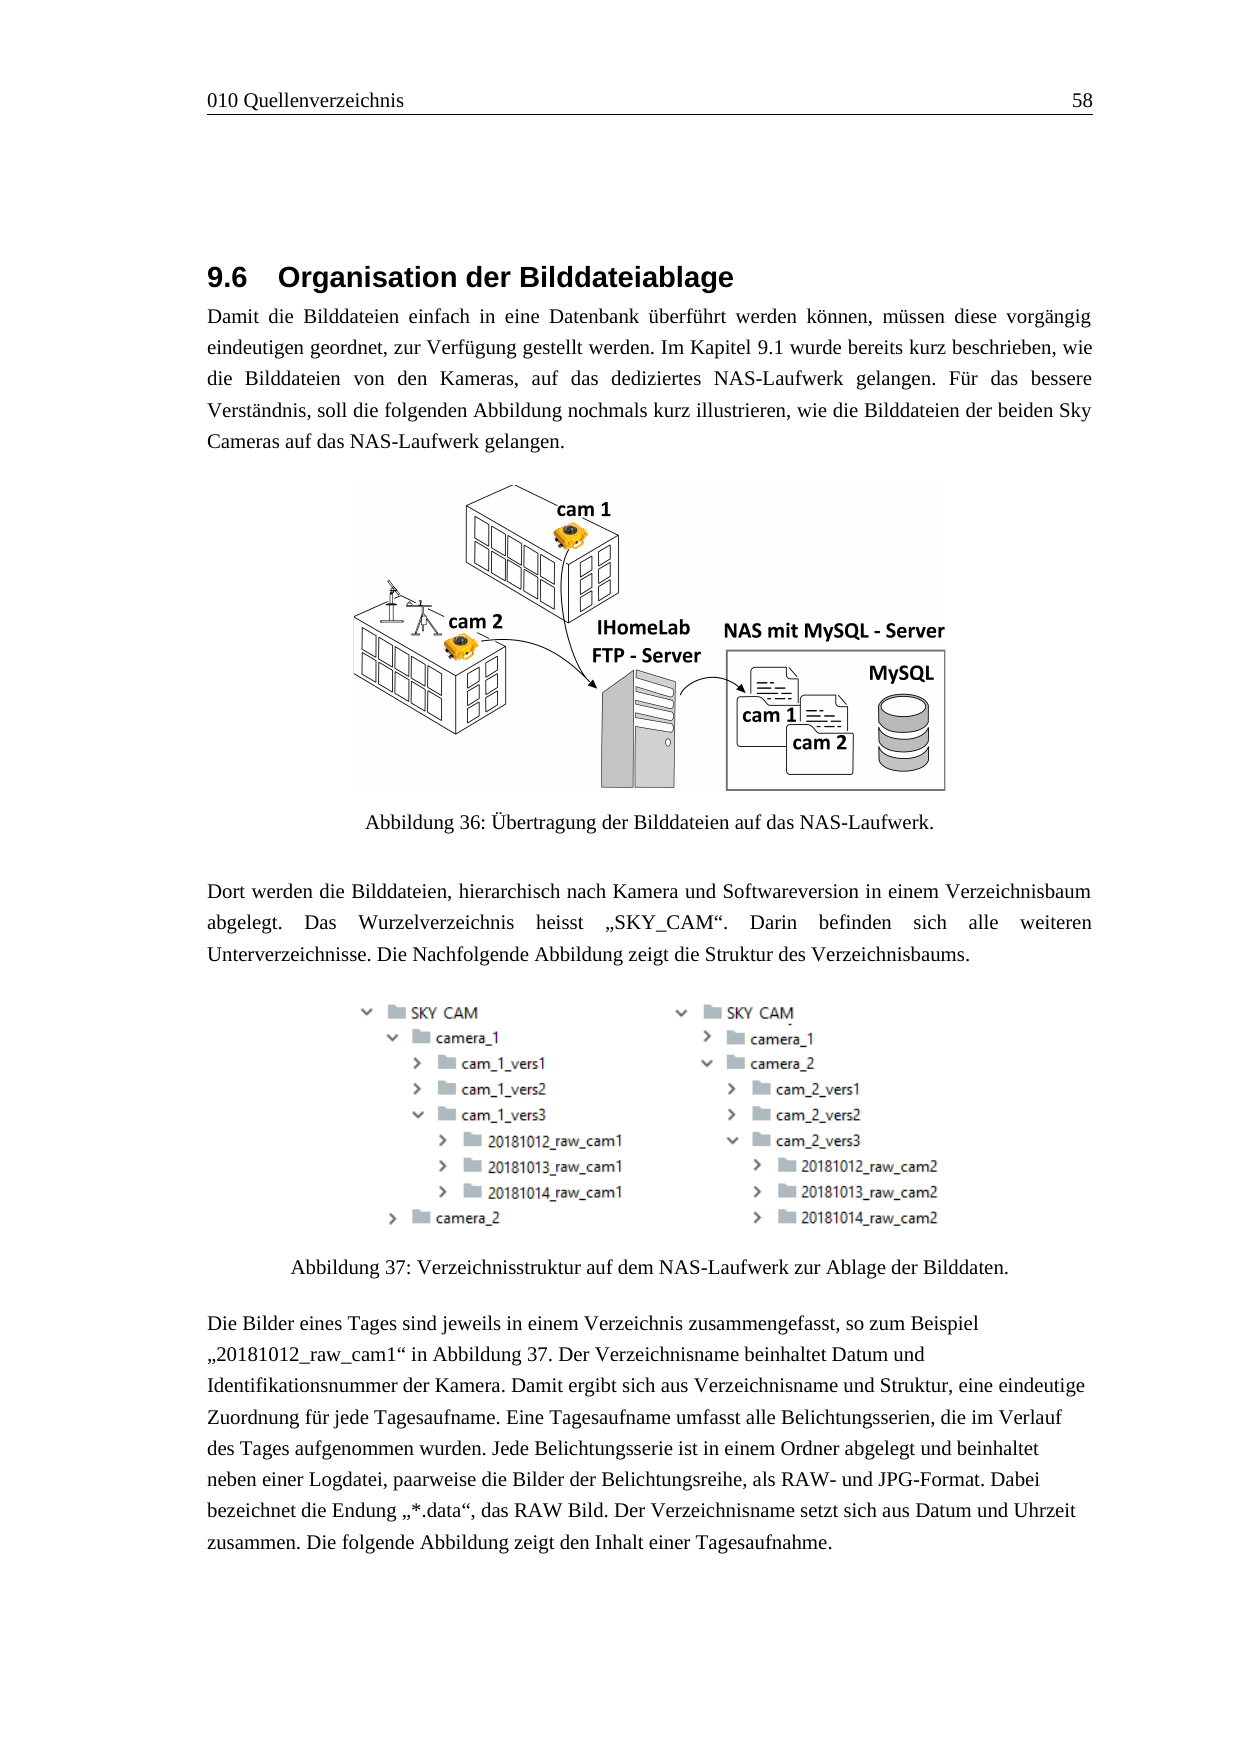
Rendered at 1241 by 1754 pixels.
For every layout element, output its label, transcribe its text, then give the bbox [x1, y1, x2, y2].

subtitle Organisation der Bilddateiablage [207, 260, 1093, 294]
text Abbildung 37: Verzeichnisstruktur auf dem NAS-Laufwerk zur Ablage der Bilddaten. [207, 1255, 1093, 1279]
text Damit die Bilddateien einfach in eine Datenbank überführt werden können, müssen diese vorgängig eindeutigen geordnet, zur Verfügung gestellt werden. Im Kapitel 9.1 wurde bereits kurz beschrieben, wie die Bilddateien von den Kameras, auf das dediziertes NAS-Laufwerk gelangen. Für das bessere Verständnis, soll die folgenden Abbildung nochmals kurz illustrieren, wie die Bilddateien der beiden Sky Cameras auf das NAS-Laufwerk gelangen. [207, 304, 1093, 453]
picture [356, 997, 944, 1235]
picture [353, 485, 946, 791]
text Die Bilder eines Tages sind jeweils in einem Verzeichnis zusammengefasst, so zum Beispiel „20181012_raw_cam1“ in Abbildung 35. Der Verzeichnisname beinhaltet Datum und Identifikationsnummer der Kamera. Damit ergibt sich aus Verzeichnisname und Struktur, eine eindeutige Zuordnung für jede Tagesaufname. Eine Tagesaufname umfasst alle Belichtungsserien, die im Verlauf des Tages aufgenommen wurden. Jede Belichtungsserie ist in einem Ordner abgelegt und beinhaltet neben einer Logdatei, paarweise die Bilder der Belichtungsreihe, als RAW- und JPG-Format. Dabei bezeichnet die Endung „*.data“, das RAW Bild. Der Verzeichnisname setzt sich aus Datum und Uhrzeit zusammen. Die folgende Abbildung zeigt den Inhalt einer Tagesaufnahme. [207, 1311, 1093, 1554]
text Dort werden die Bilddateien, hierarchisch nach Kamera und Softwareversion in einem Verzeichnisbaum abgelegt. Das Wurzelverzeichnis heisst „SKY_CAM“. Darin befinden sich alle weiteren Unterverzeichnisse. Die Nachfolgende Abbildung zeigt die Struktur des Verzeichnisbaums. [207, 879, 1093, 966]
text Abbildung 36: Übertragung der Bilddateien auf das NAS-Laufwerk. [207, 810, 1093, 834]
